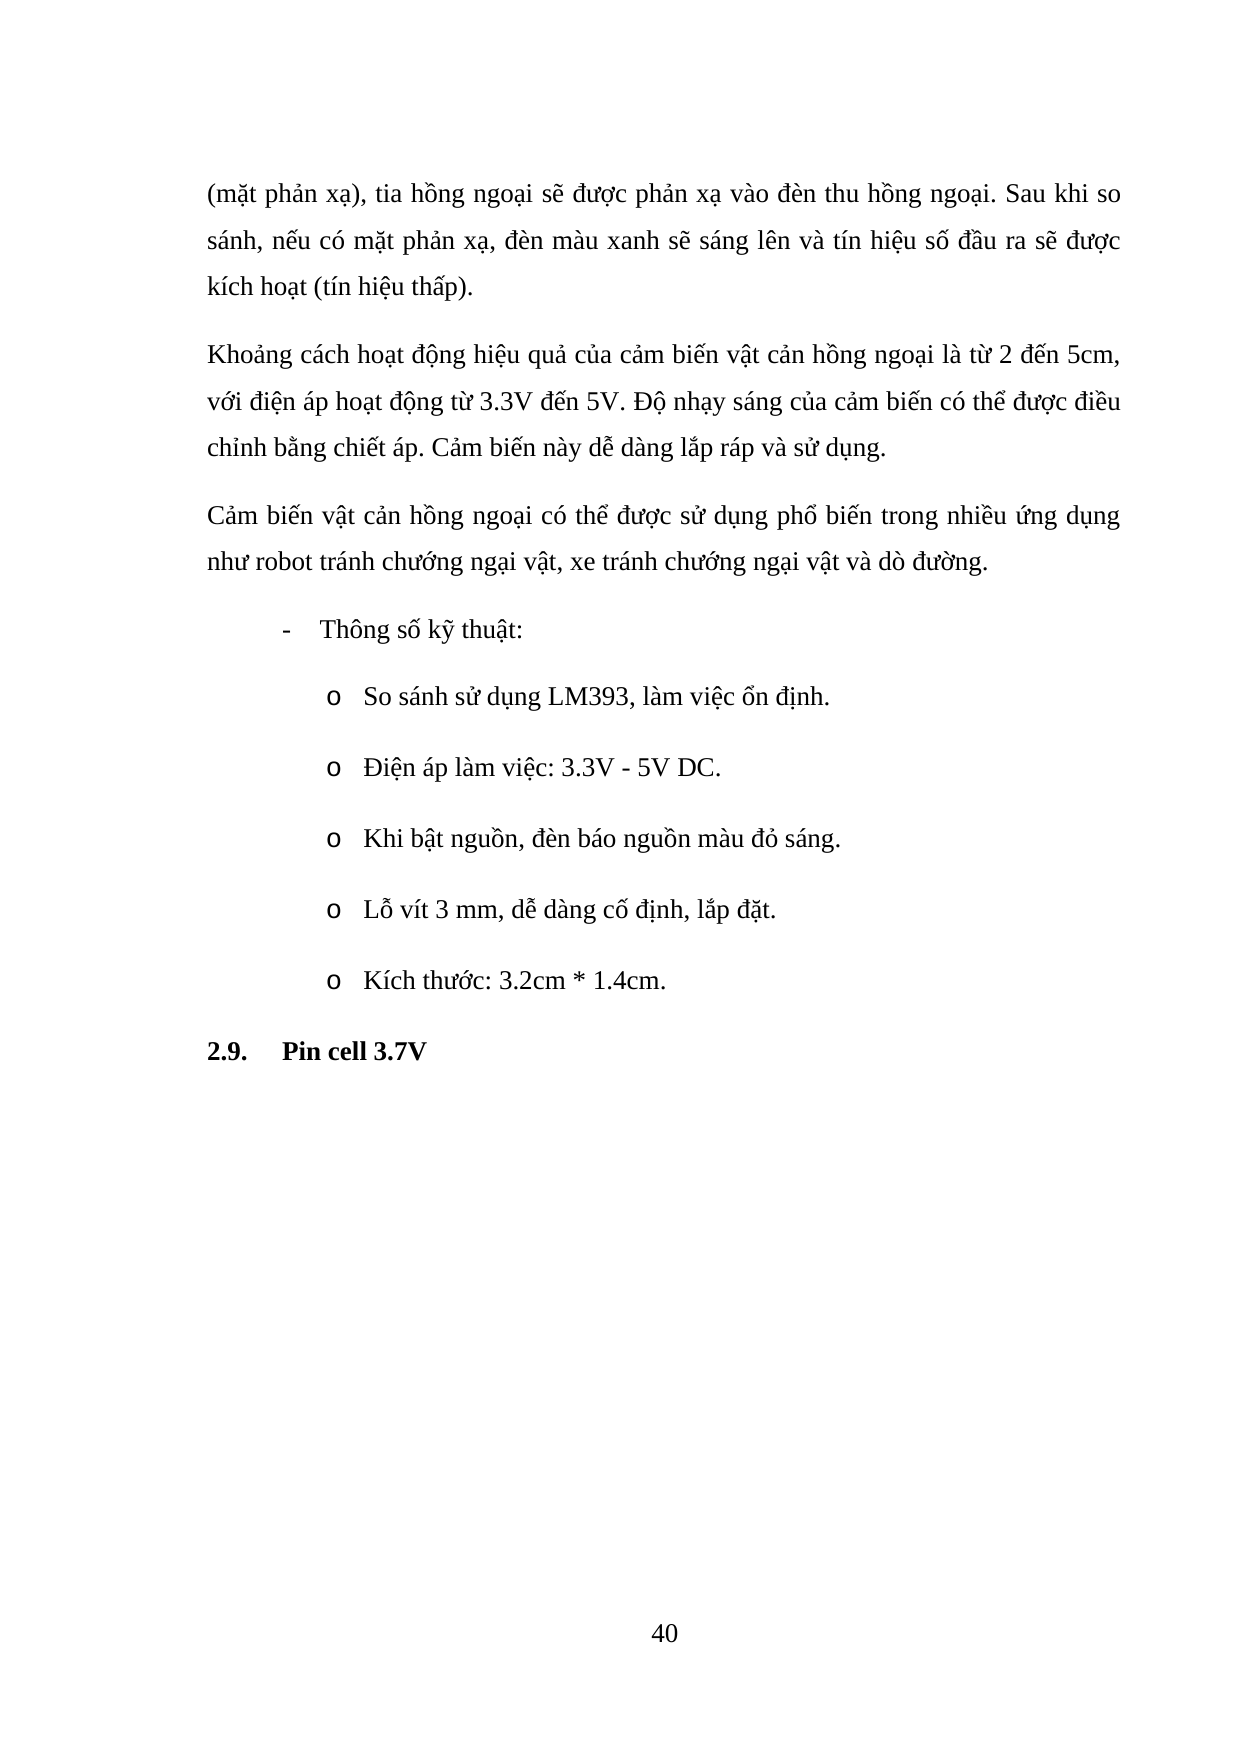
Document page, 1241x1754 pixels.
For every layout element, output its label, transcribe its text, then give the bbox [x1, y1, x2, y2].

list Kích thước: 3.2cm * 1.4cm. [326, 964, 1122, 998]
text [207, 177, 1122, 302]
text Khoảng cách hoạt động hiệu quả của cảm biến vật cản hồng ngoại là từ 2 đến 5cm, với điện áp hoạt động từ 3.3V đến 5V. Độ nhạy sáng của cảm biến có thể được điều chỉnh bằng chiết áp. Cảm biến này dễ dàng lắp ráp và sử dụng. [207, 338, 1122, 462]
list Khi bật nguồn, đèn báo nguồn màu đỏ sáng. [326, 822, 1122, 856]
text Cảm biến vật cản hồng ngoại có thể được sử dụng phổ biến trong nhiều ứng dụng như robot tránh chướng ngại vật, xe tránh chướng ngại vật và dò đường. [207, 499, 1122, 577]
list Lỗ vít 3 mm, dễ dàng cố định, lắp đặt. [326, 893, 1122, 927]
list So sánh sử dụng LM393, làm việc ổn định. [326, 681, 1122, 714]
list Điện áp làm việc: 3.3V - 5V DC. [326, 751, 1122, 785]
list Thông số kỹ thuật: [282, 613, 1122, 644]
text 2.9. Pin cell 3.7V [207, 1035, 1122, 1066]
